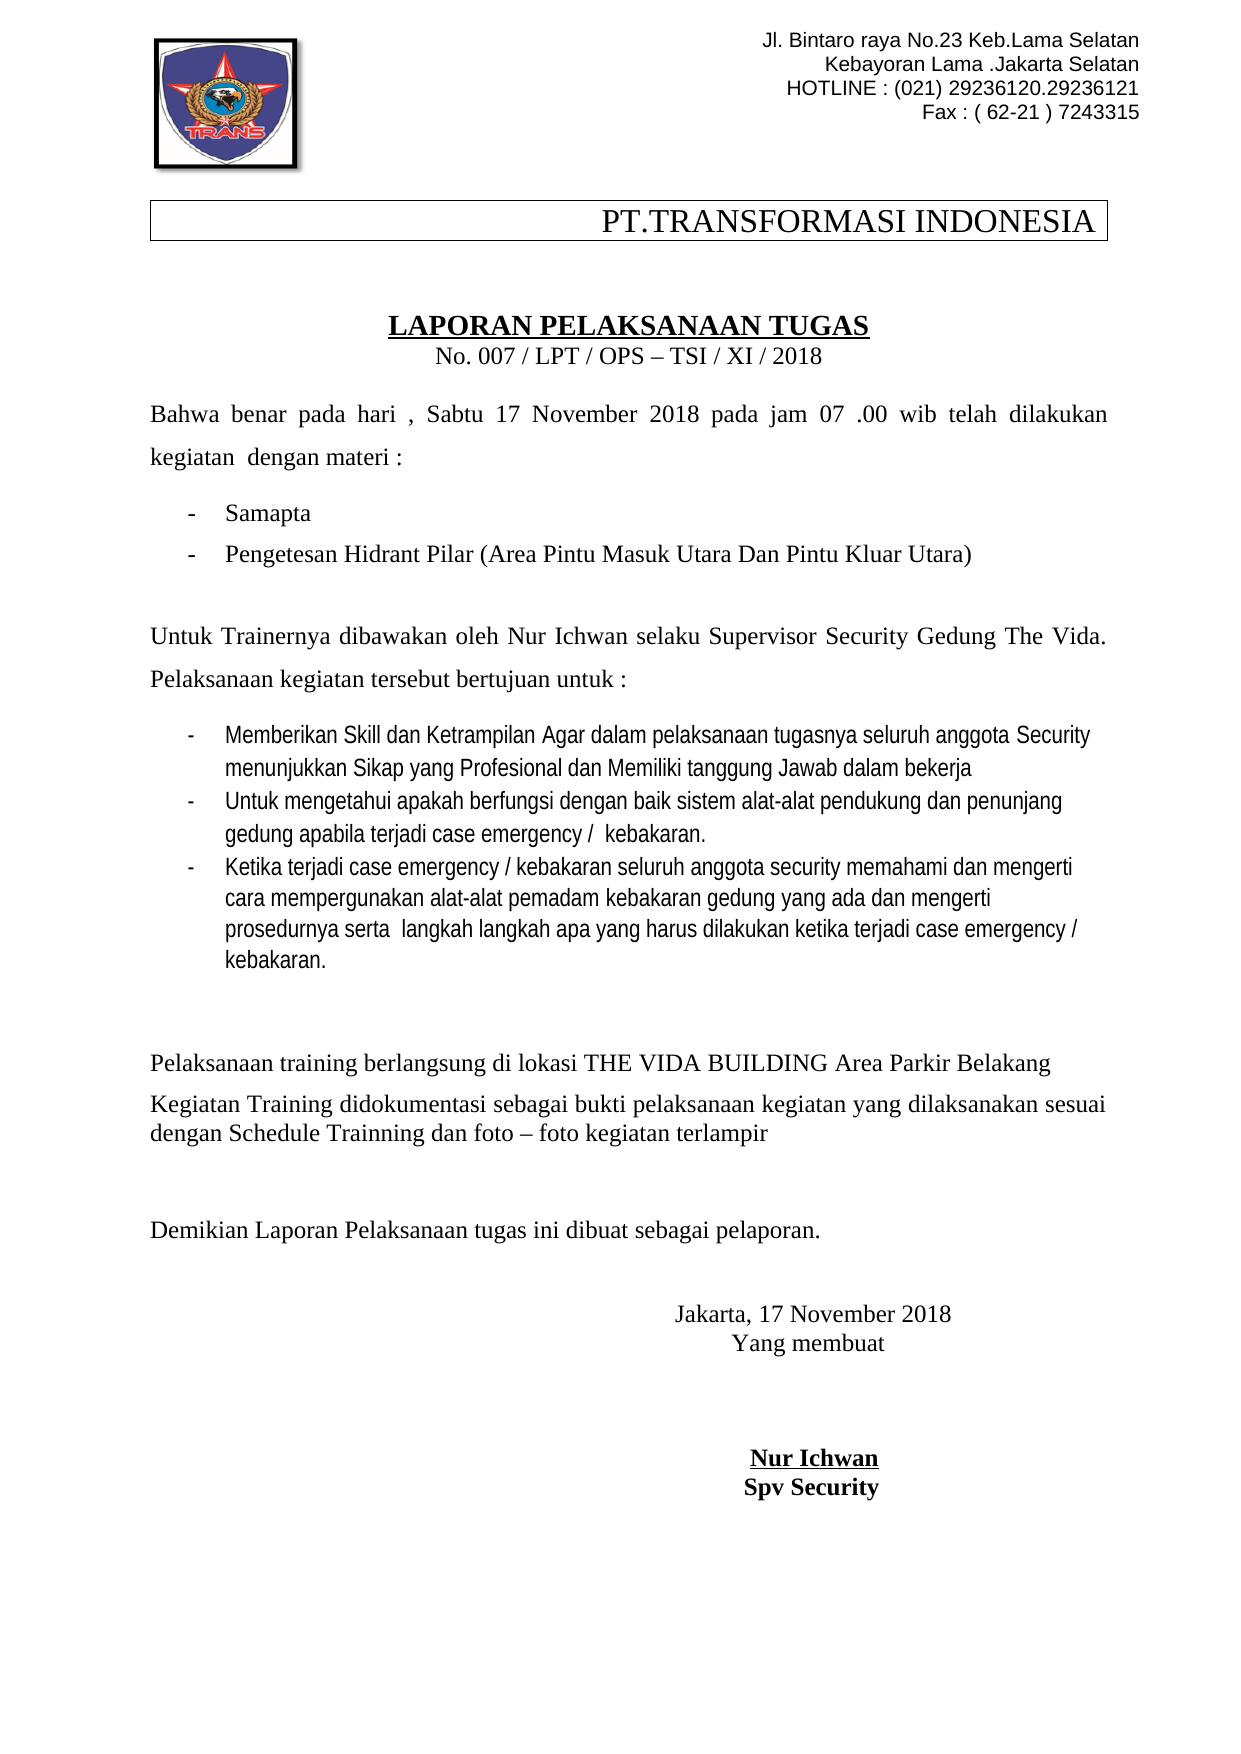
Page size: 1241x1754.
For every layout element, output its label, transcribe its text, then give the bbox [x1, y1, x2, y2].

list Memberikan Skill dan Ketrampilan Agar dalam pelaksanaan tugasnya seluruh anggota Security menunjukkan Sikap yang Profesional dan Memiliki tanggung Jawab dalam bekerja [187, 720, 1107, 782]
text Yang membuat [150, 1328, 1107, 1357]
text Jakarta, 17 November 2018 [150, 1299, 1107, 1328]
text Pelaksanaan training berlangsung di lokasi THE VIDA BUILDING Area Parkir Belakang [150, 1048, 1107, 1077]
text Untuk Trainernya dibawakan oleh Nur Ichwan selaku Supervisor Security Gedung The Vida. Pelaksanaan kegiatan tersebut bertujuan untuk : [150, 621, 1107, 693]
text No. 007 / LPT / OPS – TSI / XI / 2018 [150, 341, 1107, 370]
text Nur Ichwan [150, 1443, 1107, 1472]
list Pengetesan Hidrant Pilar (Area Pintu Masuk Utara Dan Pintu Kluar Utara) [187, 539, 1107, 568]
text Demikian Laporan Pelaksanaan tugas ini dibuat sebagai pelaporan. [150, 1215, 1107, 1243]
picture [150, 35, 308, 177]
text Kegiatan Training didokumentasi sebagai bukti pelaksanaan kegiatan yang dilaksanakan sesuai dengan Schedule Trainning dan foto – foto kegiatan terlampir [150, 1089, 1107, 1147]
list Samapta [187, 498, 1107, 526]
text Bahwa benar pada hari , Sabtu 17 November 2018 pada jam 07 .00 wib telah dilakukan kegiatan dengan materi : [150, 399, 1107, 471]
list Untuk mengetahui apakah berfungsi dengan baik sistem alat-alat pendukung dan penunjang gedung apabila terjadi case emergency / kebakaran. [187, 786, 1107, 848]
text Spv Security [150, 1472, 1107, 1500]
text LAPORAN PELAKSANAAN TUGAS [150, 308, 1107, 341]
list Ketika terjadi case emergency / kebakaran seluruh anggota security memahami dan mengerti cara mempergunakan alat-alat pemadam kebakaran gedung yang ada dan mengerti prosedurnya serta langkah langkah apa yang harus dilakukan ketika terjadi case emergency / kebakaran. [187, 852, 1107, 973]
